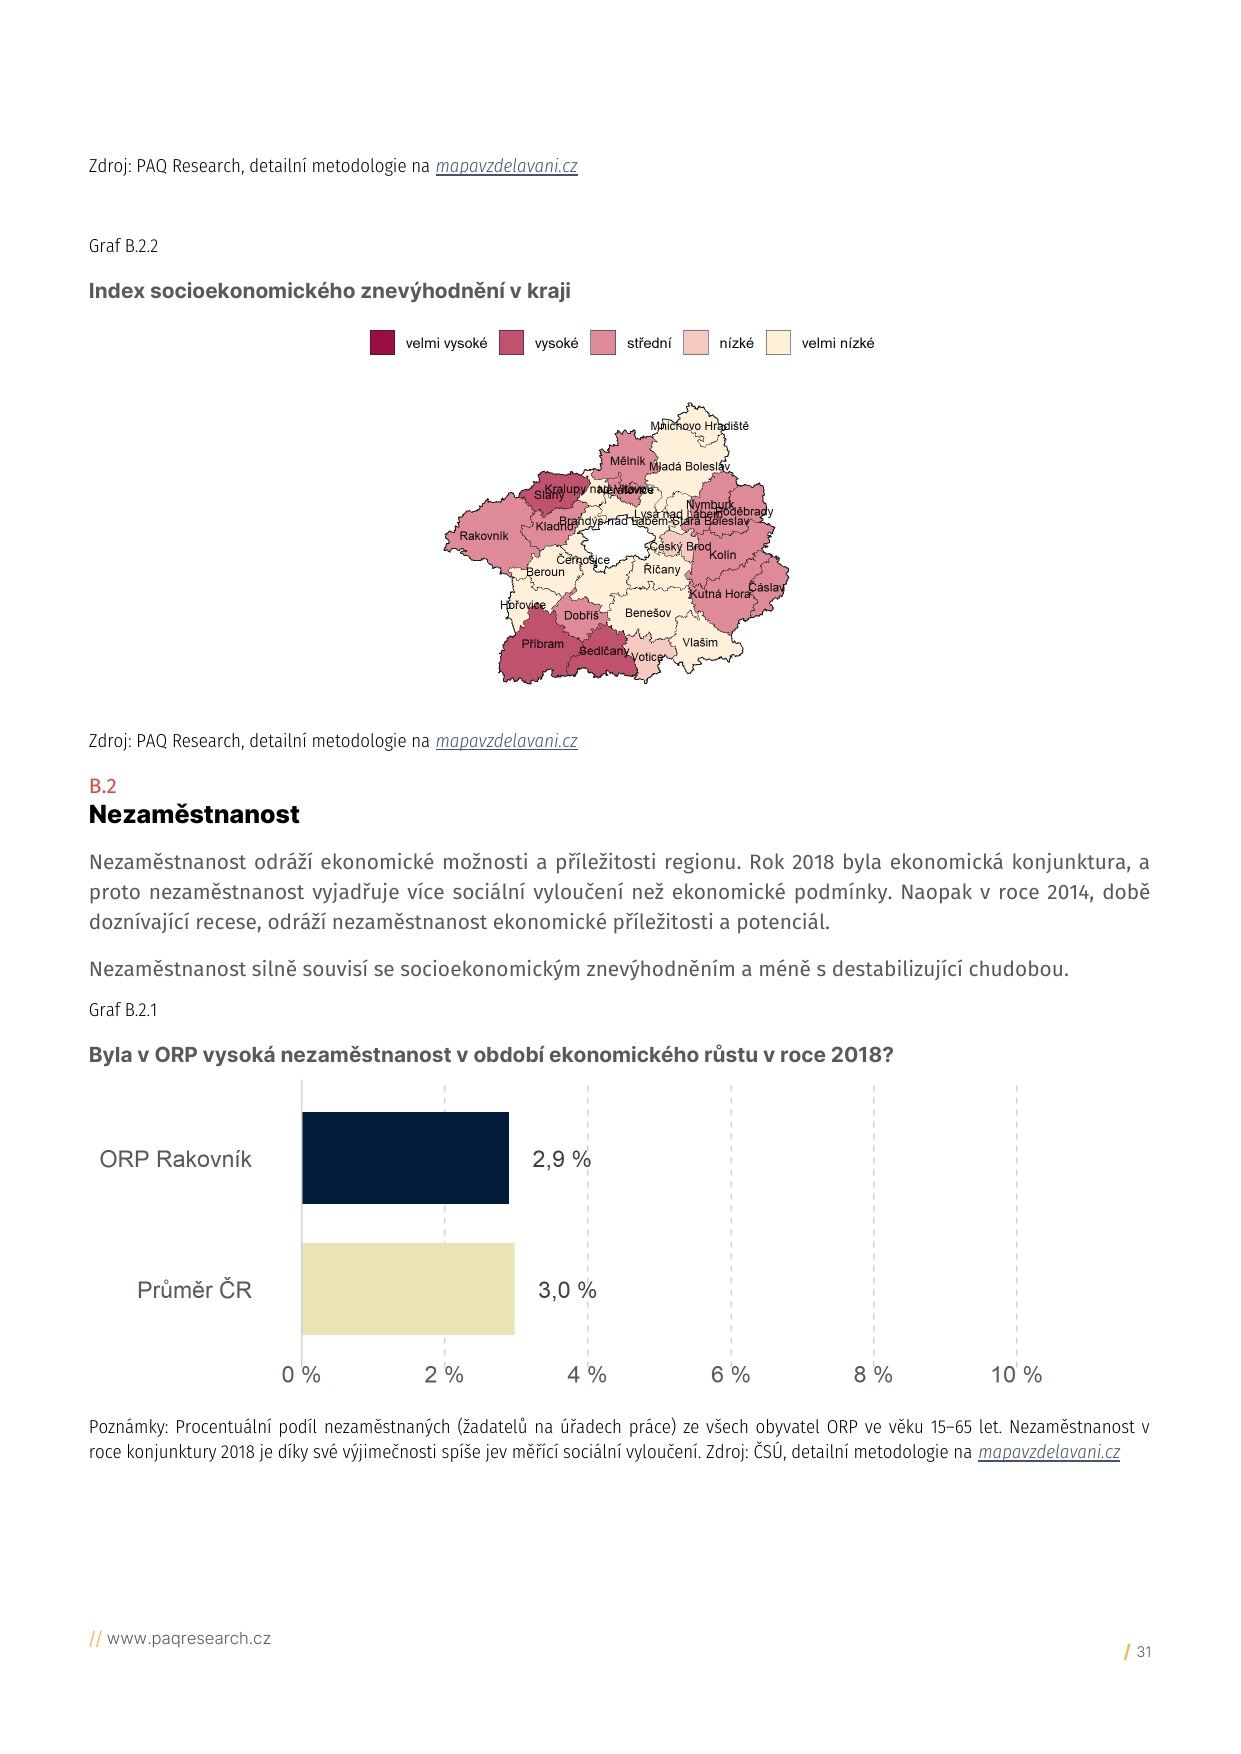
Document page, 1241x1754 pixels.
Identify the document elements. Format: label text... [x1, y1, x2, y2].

text Index socioekonomického znevýhodnění v kraji [89, 273, 1152, 303]
subtitle Nezaměstnanost [89, 799, 1152, 829]
text Poznámky: Procentuální podíl nezaměstnaných (žadatelů na úřadech práce) ze všech obyvatel ORP ve věku 15–65 let. Nezaměstnanost v roce konjunktury 2018 je díky své výjimečnosti spíše jev měřící sociální vyloučení. Zdroj: ČSÚ, detailní metodologie na mapavzdelavani.cz [89, 1416, 1152, 1464]
text Nezaměstnanost silně souvisí se socioekonomickým znevýhodněním a méně s destabilizující chudobou. [89, 952, 1152, 982]
picture [88, 303, 1139, 706]
picture [88, 1067, 1139, 1399]
text Graf B.2.1 [89, 999, 1152, 1021]
text Graf B.2.2 [89, 234, 1152, 257]
text Nezaměstnanost odráží ekonomické možnosti a příležitosti regionu. Rok 2018 byla ekonomická konjunktura, a proto nezaměstnanost vyjadřuje více sociální vyloučení než ekonomické podmínky. Naopak v roce 2014, době doznívající recese, odráží nezaměstnanost ekonomické příležitosti a potenciál. [89, 845, 1152, 935]
text B.2 [89, 769, 1152, 799]
text Zdroj: PAQ Research, detailní metodologie na mapavzdelavani.cz [89, 722, 1152, 752]
text Byla v ORP vysoká nezaměstnanost v období ekonomického růstu v roce 2018? [89, 1037, 1152, 1067]
text Zdroj: PAQ Research, detailní metodologie na mapavzdelavani.cz [89, 148, 1152, 178]
